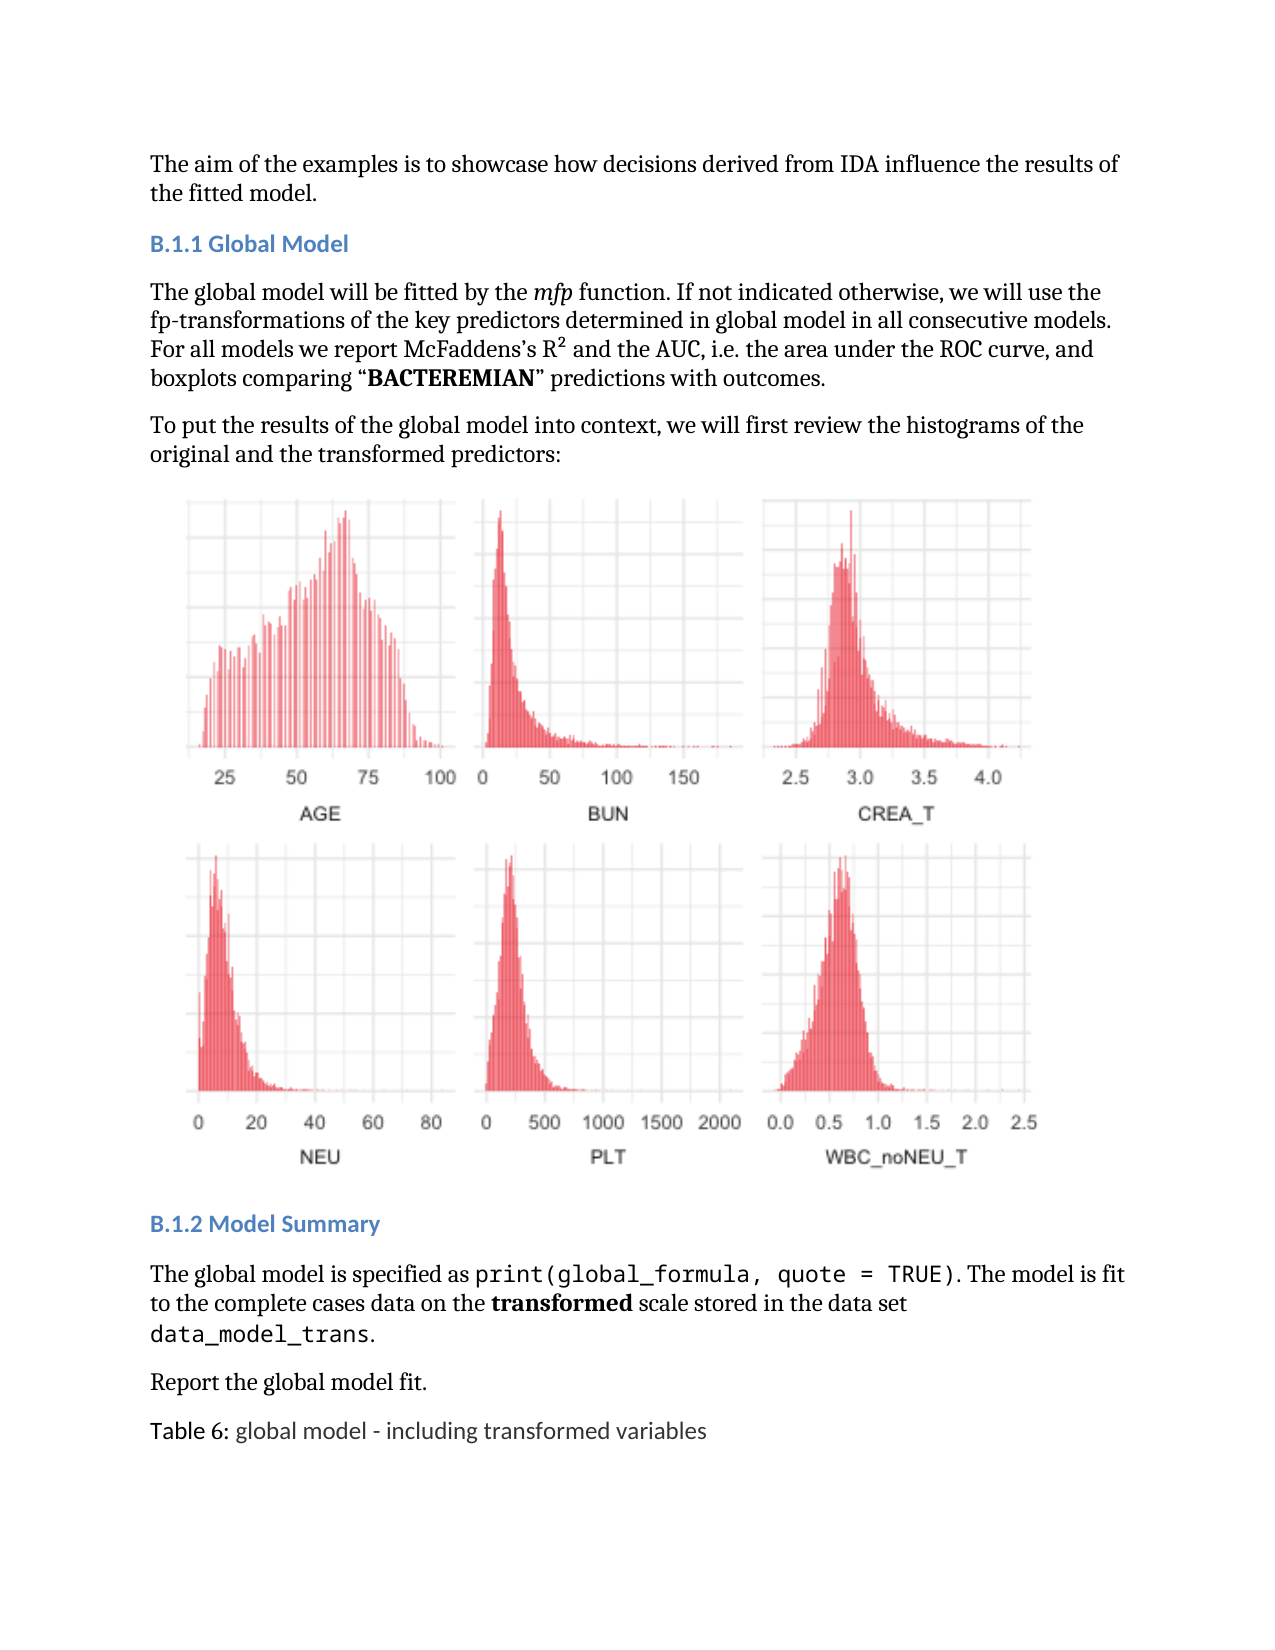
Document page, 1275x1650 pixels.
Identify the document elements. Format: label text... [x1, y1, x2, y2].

text Report the global model fit. [150, 1368, 1125, 1396]
picture [168, 487, 1044, 1188]
text The global model is specified as print(global_formula, quote = TRUE). The model is fit to the complete cases data on the transformed scale stored in the data set data_model_trans. [150, 1258, 1125, 1349]
subtitle B.1.1 Global Model [150, 228, 1125, 259]
subtitle B.1.2 Model Summary [150, 1208, 1125, 1239]
text The aim of the examples is to showcase how decisions derived from IDA influence the results of the fitted model. [150, 150, 1125, 207]
text The global model will be fitted by the mfp function. If not indicated otherwise, we will use the fp-transformations of the key predictors determined in global model in all consecutive models. For all models we report McFaddens’s R² and the AUC, i.e. the area under the ROC curve, and boxplots comparing “BACTEREMIAN” predictions with outcomes. [150, 278, 1125, 393]
text To put the results of the global model into context, we will first review the histograms of the original and the transformed predictors: [150, 411, 1125, 469]
